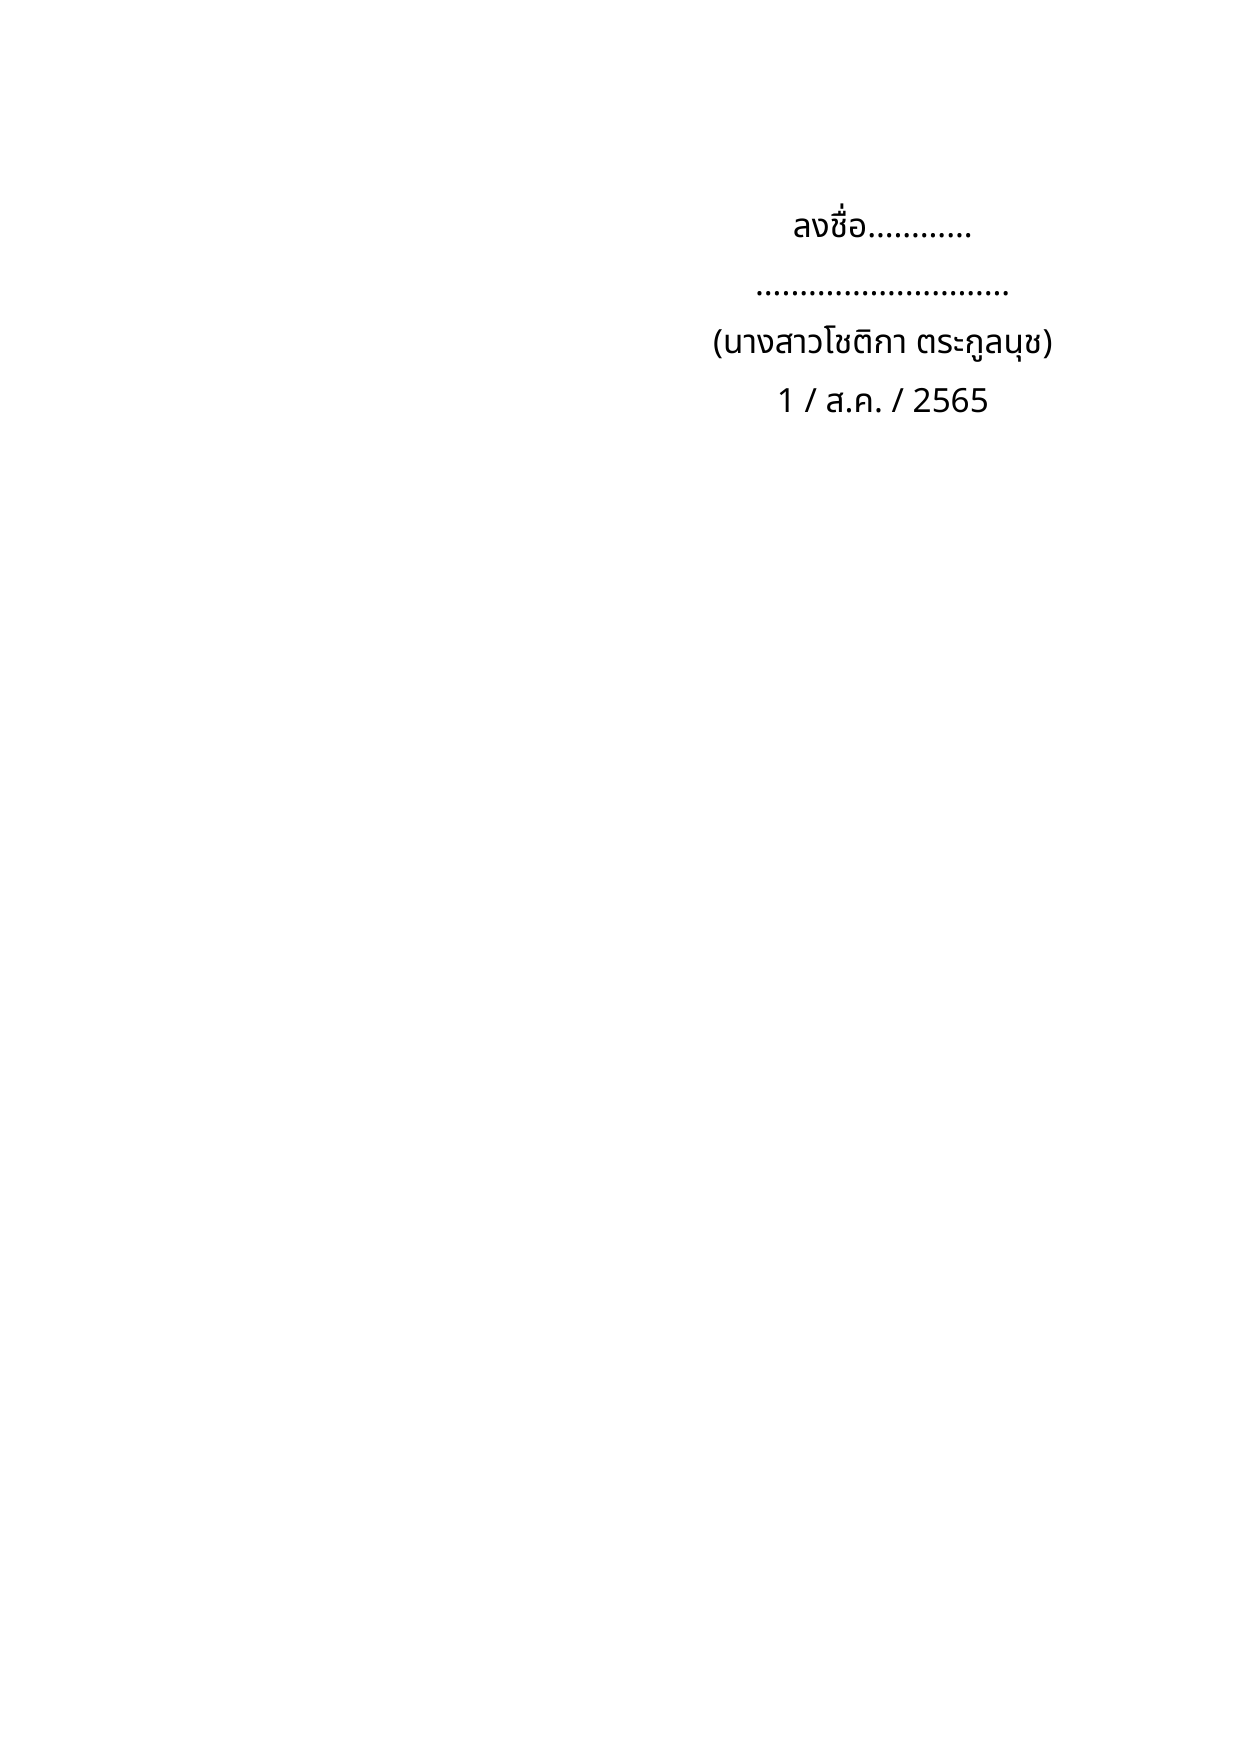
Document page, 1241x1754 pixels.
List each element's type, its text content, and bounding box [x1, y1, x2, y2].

text 1 / ส.ค. / 2565 [150, 376, 1090, 427]
text ลงชื่อ…………….………….………… (นางสาวโชติกา ตระกูลนุช) [675, 202, 1090, 369]
